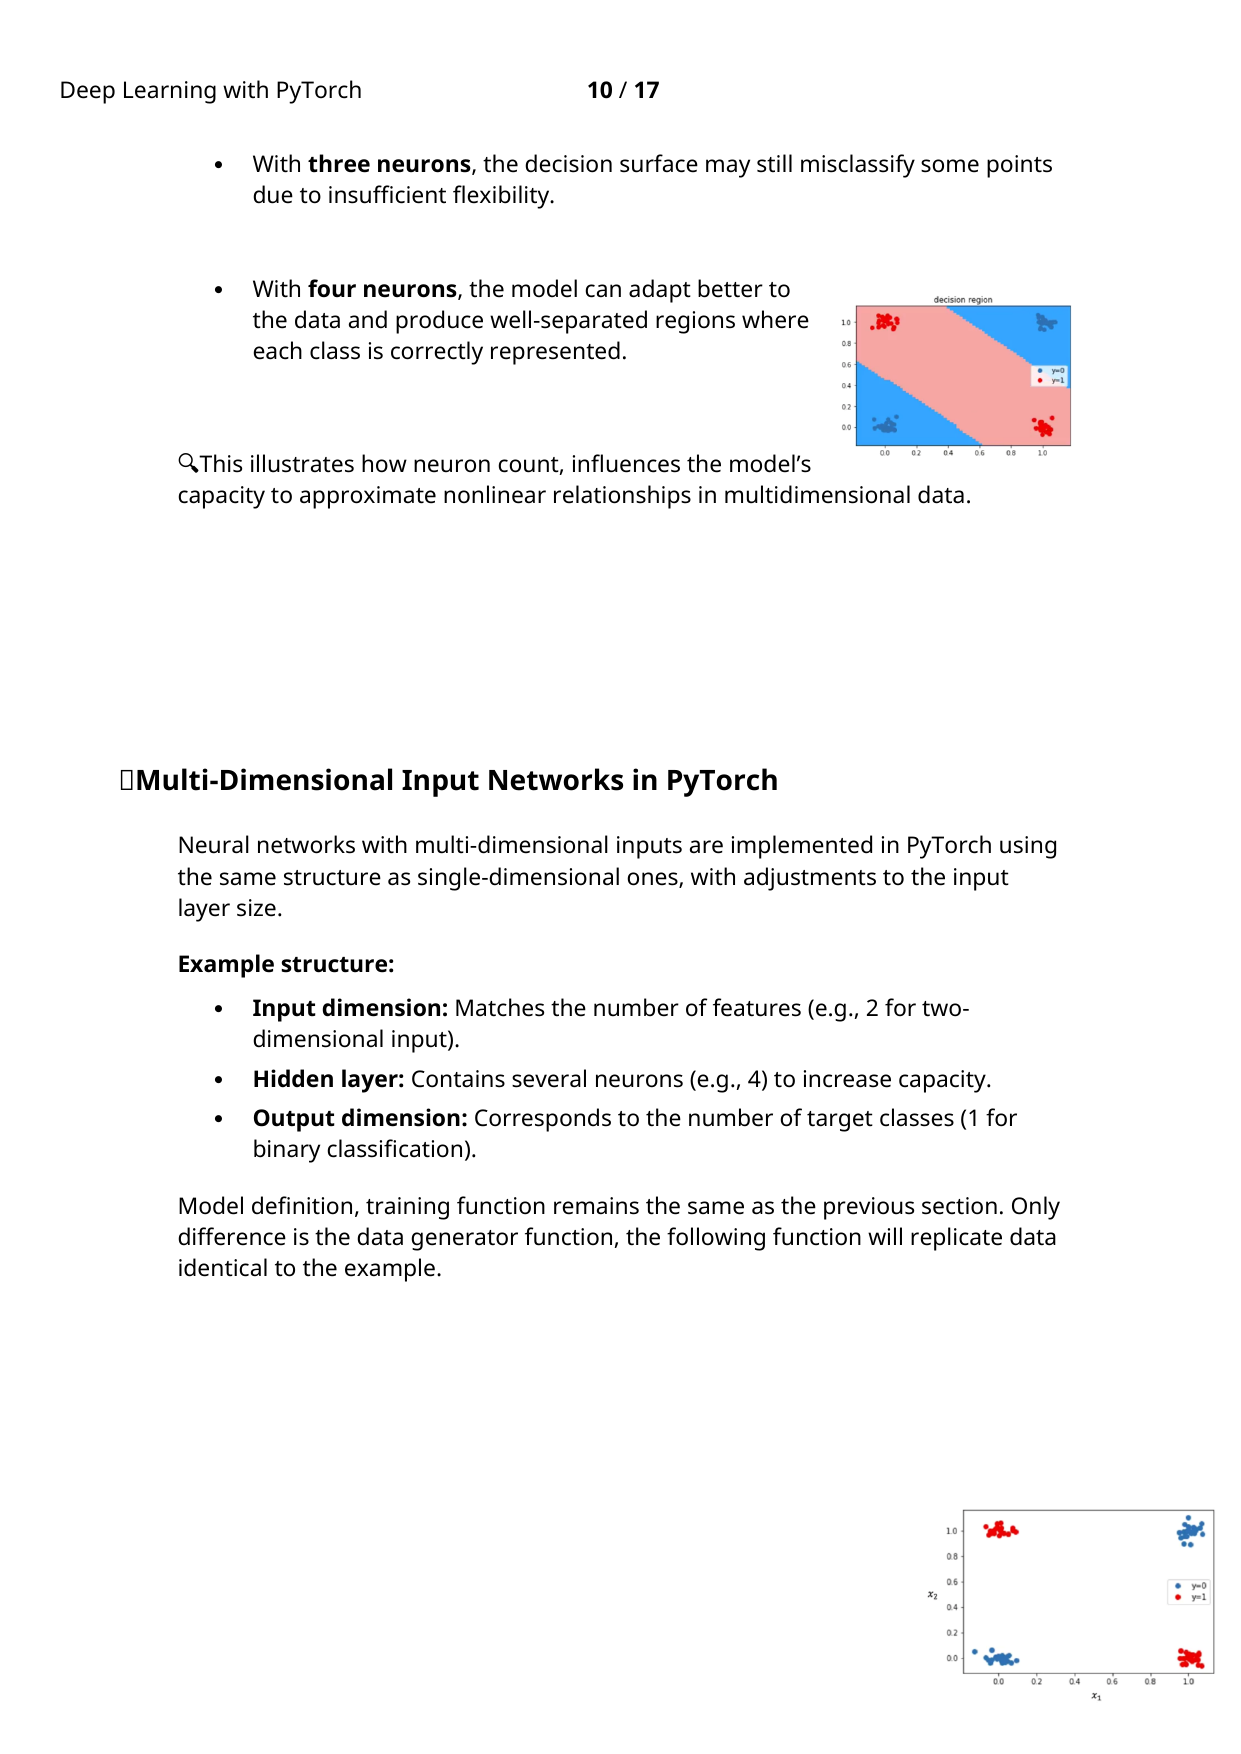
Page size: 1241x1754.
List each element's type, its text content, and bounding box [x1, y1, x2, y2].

subtitle 🔹Multi-Dimensional Input Networks in PyTorch [118, 760, 1063, 798]
list With four neurons, the model can adapt better to the data and produce well-separated regions where each class is correctly represented. [215, 273, 1063, 366]
picture [924, 1505, 1220, 1704]
picture [840, 293, 1077, 457]
text Example structure: [177, 948, 1063, 979]
list With three neurons, the decision surface may still misclassify some points due to insufficient flexibility. [215, 148, 1063, 210]
list Output dimension: Corresponds to the number of target classes (1 for binary classification). [215, 1102, 1063, 1164]
text Neural networks with multi-dimensional inputs are implemented in PyTorch using the same structure as single-dimensional ones, with adjustments to the input layer size. [177, 829, 1063, 923]
text 🔍This illustrates how neuron count, influences the model’s capacity to approximate nonlinear relationships in multidimensional data. [177, 448, 1063, 510]
list Hidden layer: Contains several neurons (e.g., 4) to increase capacity. [215, 1062, 1063, 1094]
list Input dimension: Matches the number of features (e.g., 2 for two-dimensional input). [215, 992, 1063, 1054]
text Model definition, training function remains the same as the previous section. Only difference is the data generator function, the following function will replicate data identical to the example. [177, 1189, 1063, 1283]
